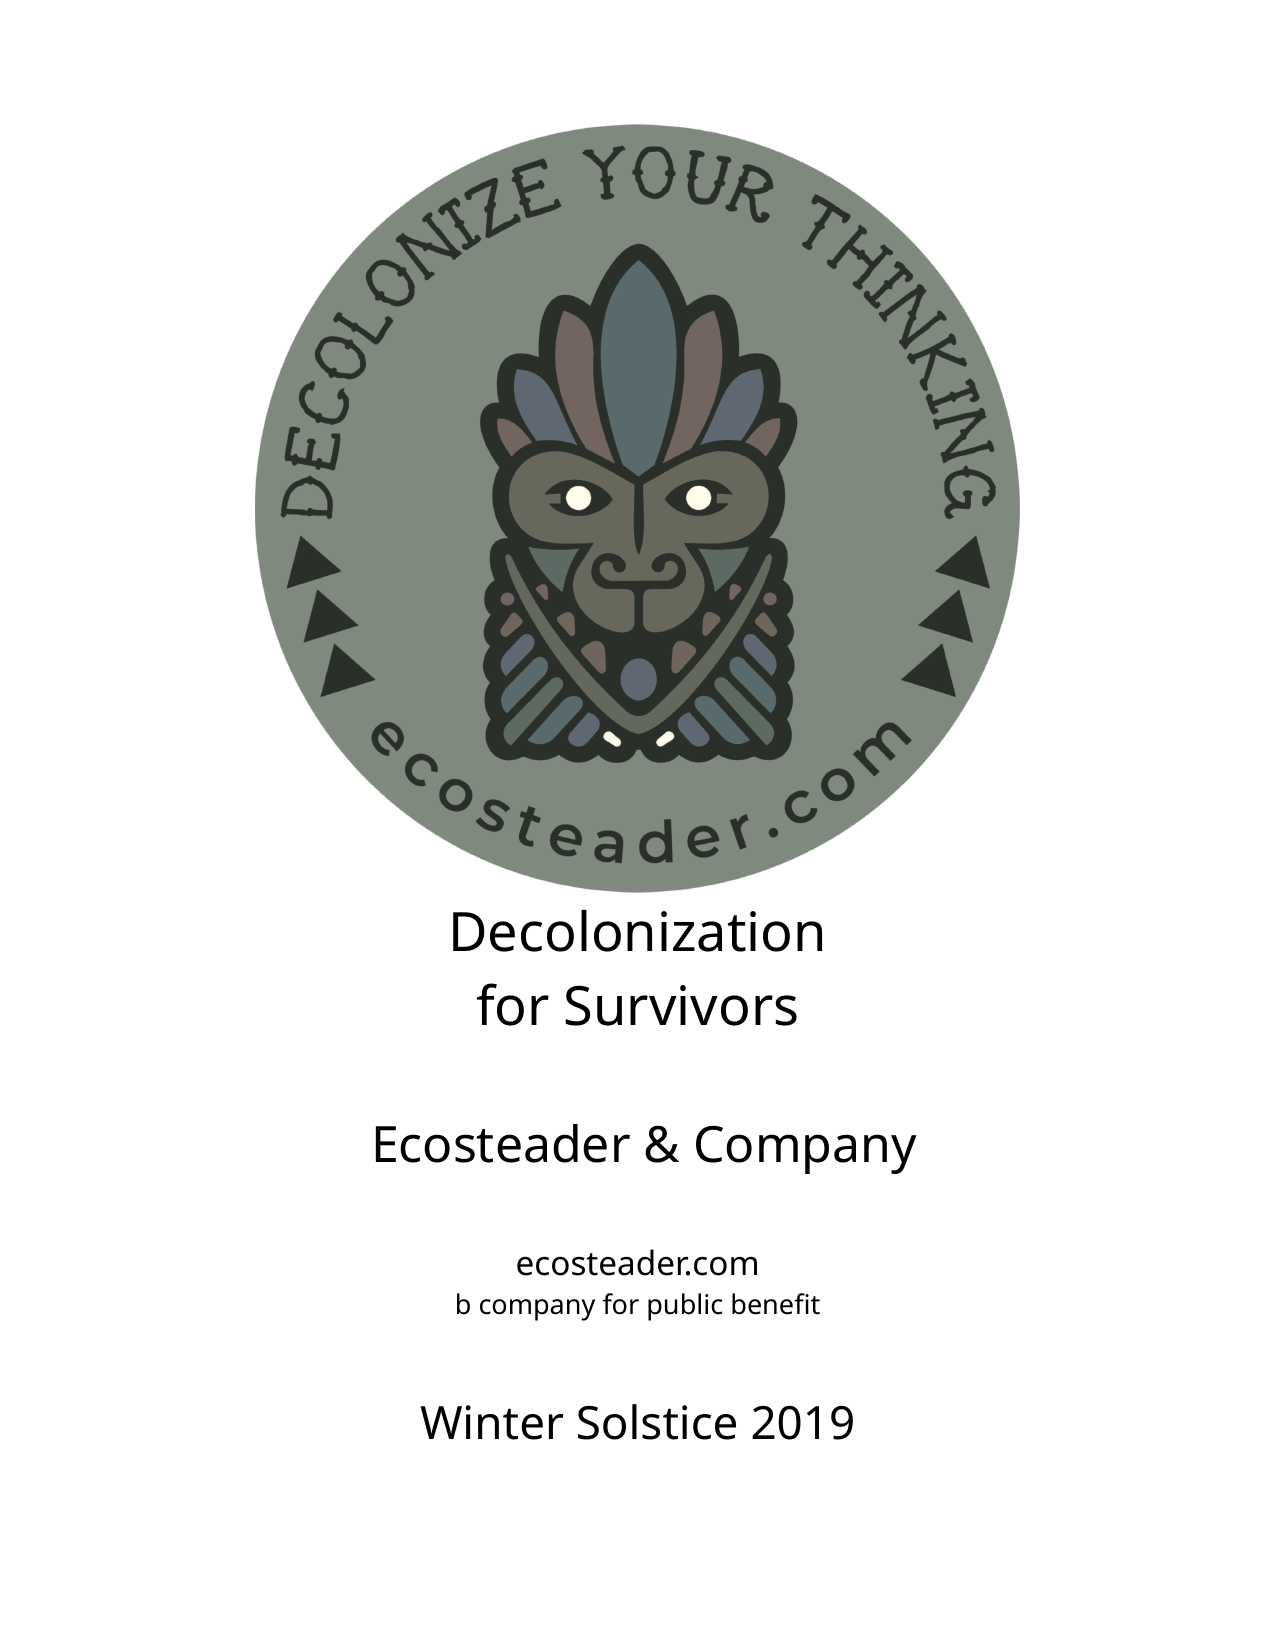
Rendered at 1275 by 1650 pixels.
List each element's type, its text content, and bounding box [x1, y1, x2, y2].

text Winter Solstice 2019 [118, 1390, 1157, 1453]
text b company for public benefit [118, 1285, 1157, 1322]
text for Survivors [118, 968, 1157, 1041]
text ecosteader.com [118, 1240, 1157, 1285]
picture [249, 118, 1026, 894]
text Ecosteader & Company [118, 1109, 1157, 1178]
